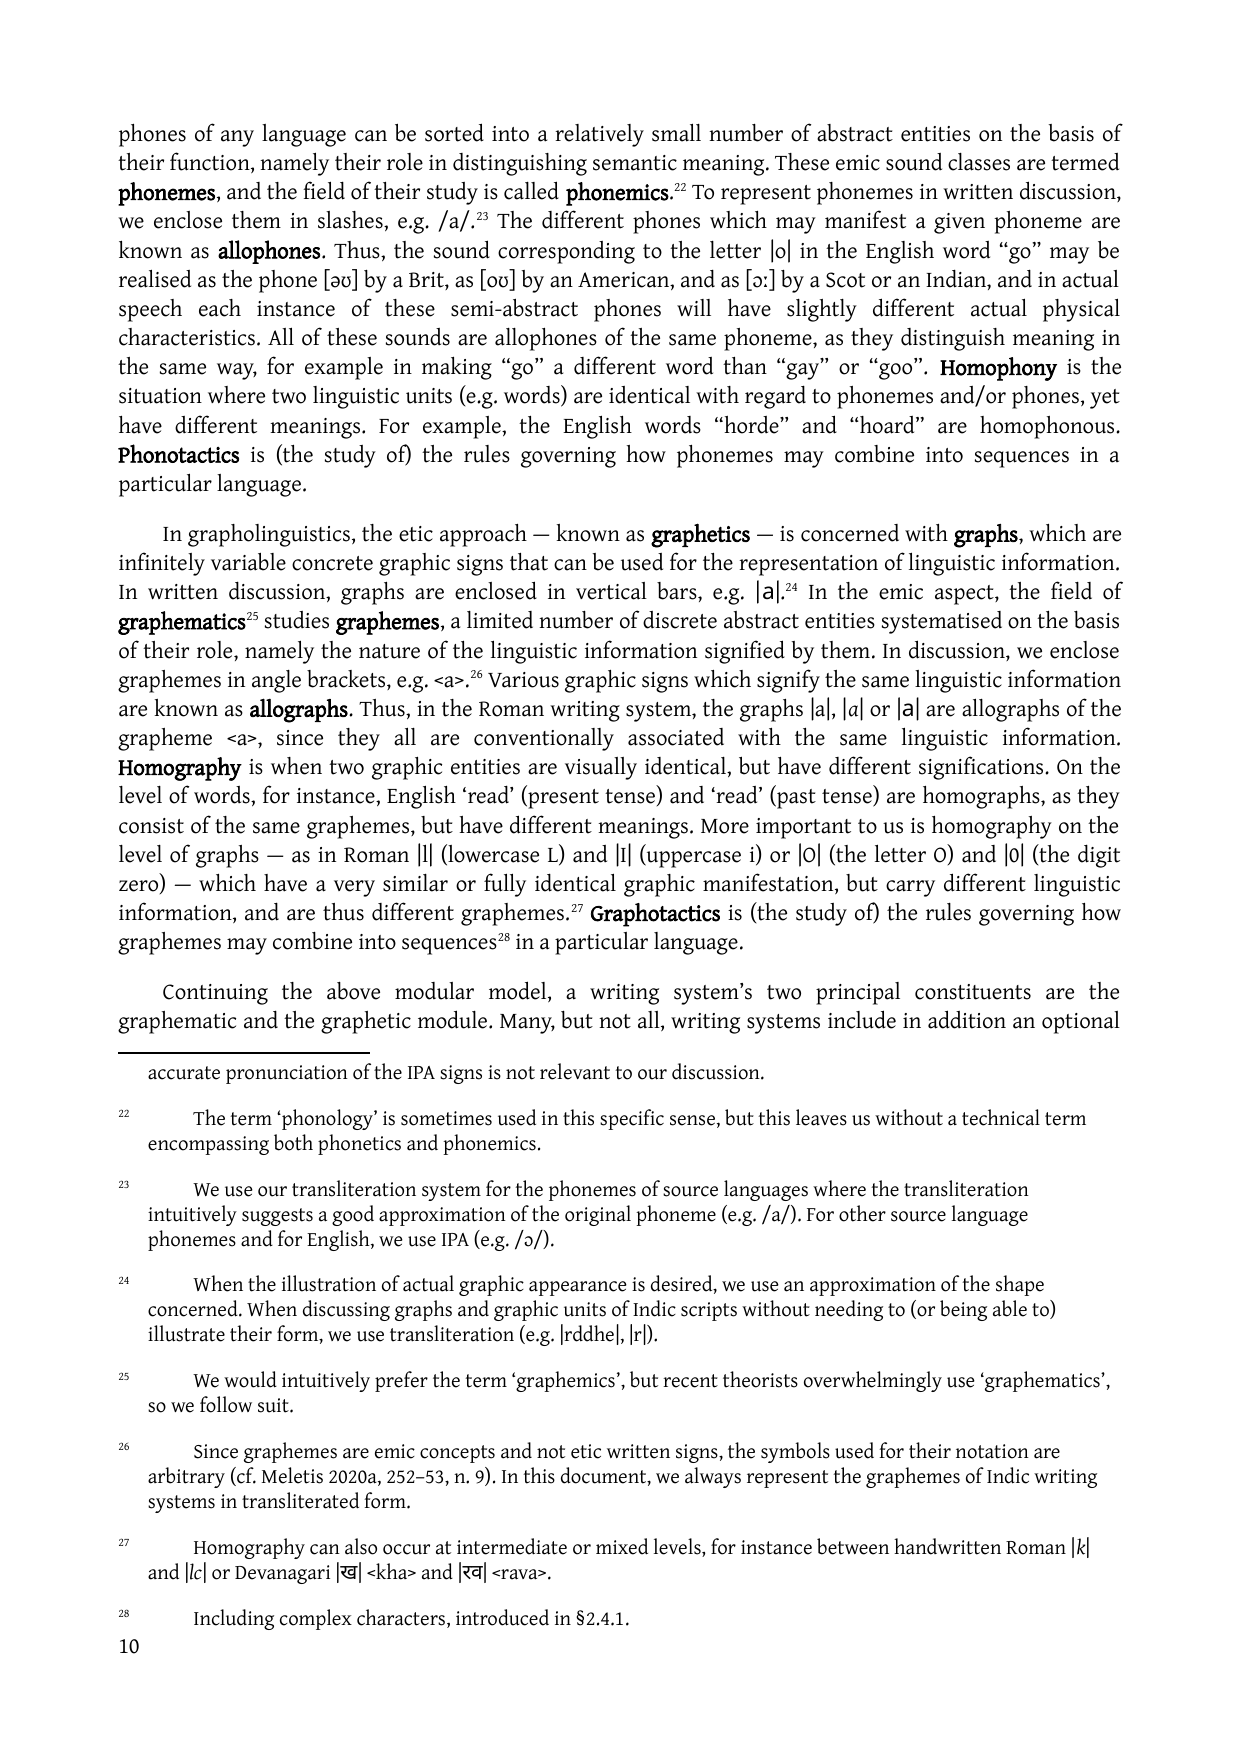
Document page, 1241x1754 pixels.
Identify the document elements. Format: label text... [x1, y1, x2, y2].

text Continuing the above modular model, a writing system’s two principal constituents are the graphematic and the graphetic module. Many, but not all, writing systems include in addition an optional orthographic module, which is essentially a set of norms restricting how graphemes can correspond to linguistic units. The graphematic module links the writing system to a module of the language system corresponding to the writing system’s dominant level of representational mapping, i.e. in the case of phonographic writing systems, to the phonological module. The graphetic module, conversely, is a component of the writing system that is independent of the language system. [118, 976, 1122, 1035]
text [118, 118, 1122, 497]
text In grapholinguistics, the etic approach — known as graphetics — is concerned with graphs, which are infinitely variable concrete graphic signs that can be used for the representation of linguistic information. In written discussion, graphs are enclosed in vertical bars, e.g. |a|. In the emic aspect, the field of graphematics studies graphemes, a limited number of discrete abstract entities systematised on the basis of their role, namely the nature of the linguistic information signified by them. In discussion, we enclose graphemes in angle brackets, e.g. <a>. Various graphic signs which signify the same linguistic information are known as allographs. Thus, in the Roman writing system, the graphs |a|, |a| or |a| are allographs of the grapheme <a>, since they all are conventionally associated with the same linguistic information. Homography is when two graphic entities are visually identical, but have different significations. On the level of words, for instance, English ‘read’ (present tense) and ‘read’ (past tense) are homographs, as they consist of the same graphemes, but have different meanings. More important to us is homography on the level of graphs — as in Roman |l| (lowercase L) and |I| (uppercase i) or |O| (the letter O) and |0| (the digit zero) — which have a very similar or fully identical graphic manifestation, but carry different linguistic information, and are thus different graphemes. Graphotactics is (the study of) the rules governing how graphemes may combine into sequences in a particular language. [118, 518, 1122, 956]
